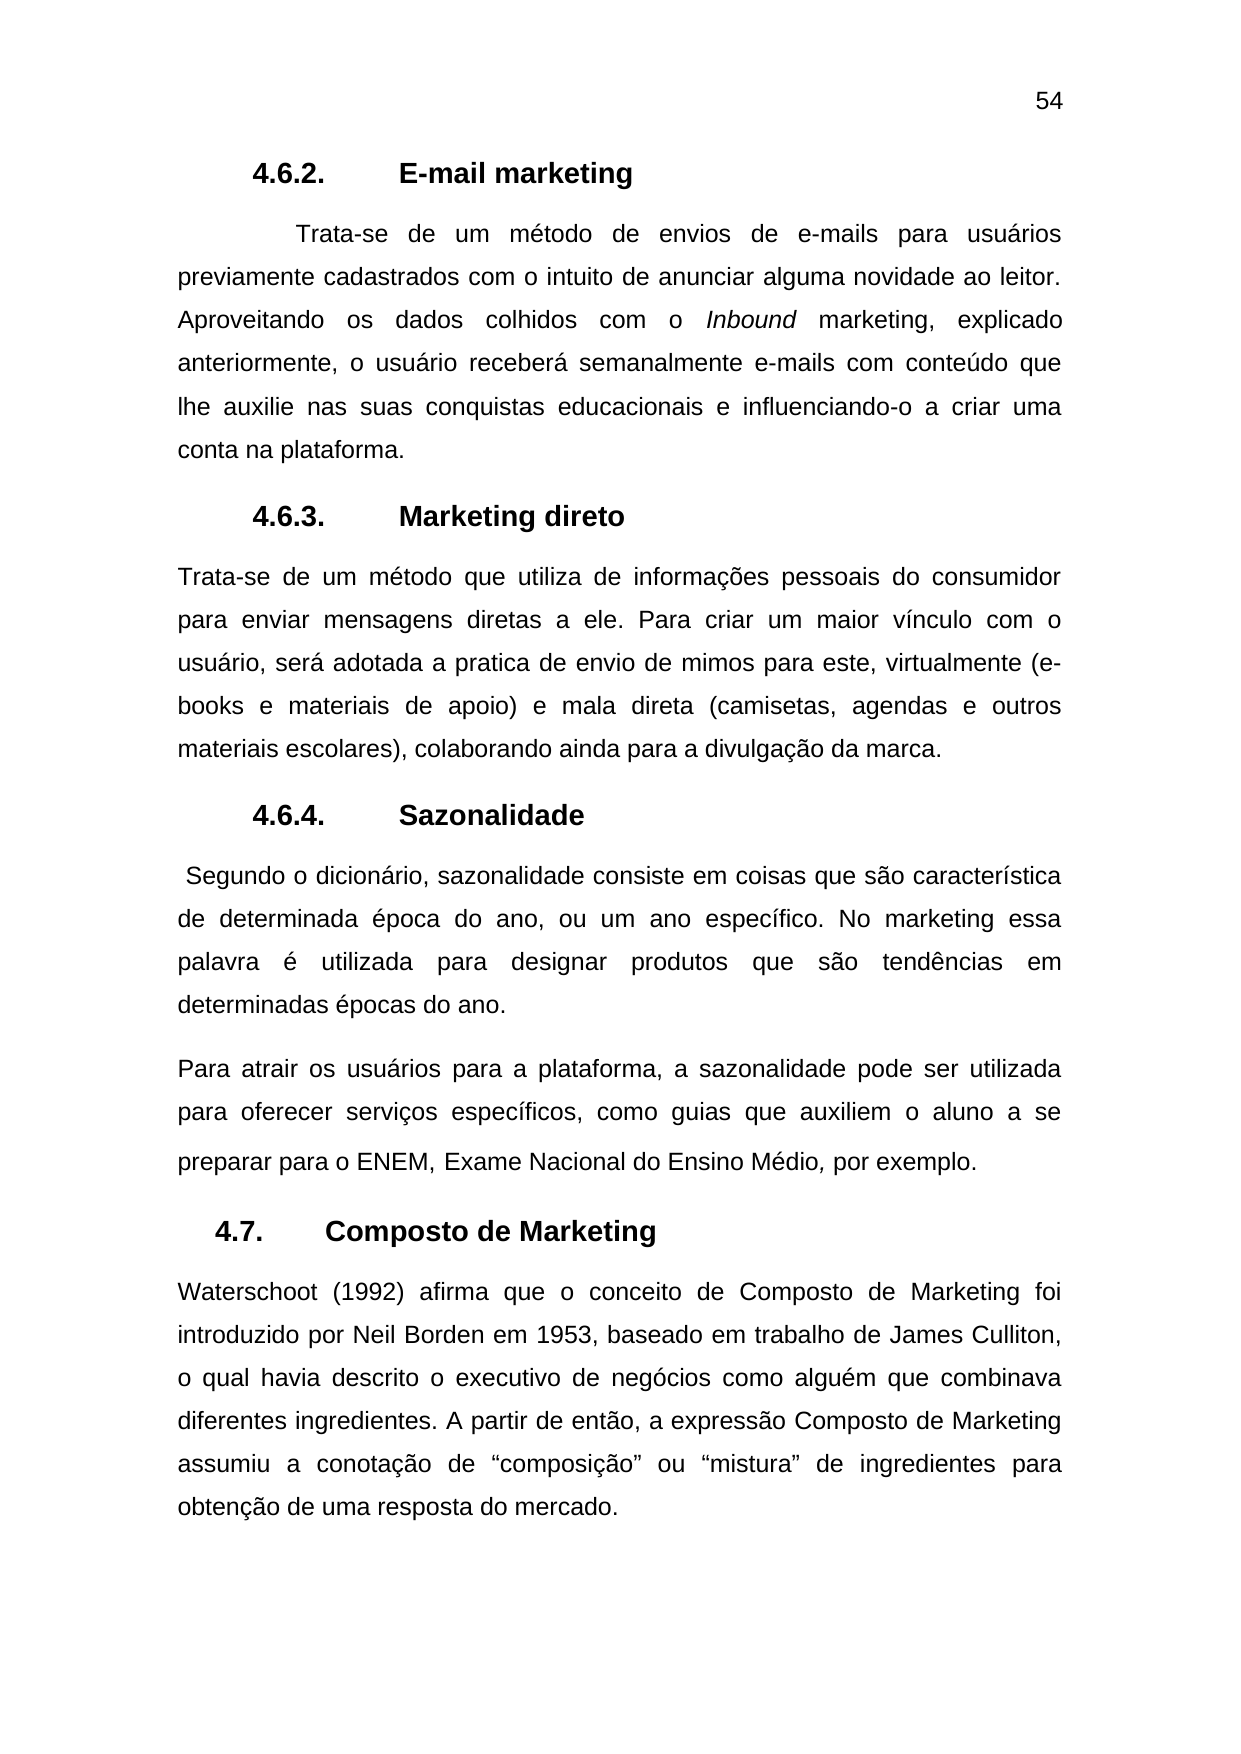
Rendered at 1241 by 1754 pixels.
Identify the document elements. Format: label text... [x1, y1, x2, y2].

subtitle Marketing direto [252, 499, 1063, 532]
subtitle E-mail marketing [252, 156, 1063, 190]
text Trata-se de um método de envios de e-mails para usuários previamente cadastrados com o intuito de anunciar alguma novidade ao leitor. Aproveitando os dados colhidos com o Inbound marketing, explicado anteriormente, o usuário receberá semanalmente e-mails com conteúdo que lhe auxilie nas suas conquistas educacionais e influenciando-o a criar uma conta na plataforma. [177, 219, 1063, 463]
subtitle Sazonalidade [252, 798, 1063, 831]
subtitle Composto de Marketing [215, 1214, 1063, 1247]
text Para atrair os usuários para a plataforma, a sazonalidade pode ser utilizada para oferecer serviços específicos, como guias que auxiliem o aluno a se preparar para o ENEM, Exame Nacional do Ensino Médio, por exemplo. [177, 1054, 1063, 1176]
text Segundo o dicionário, sazonalidade consiste em coisas que são característica de determinada época do ano, ou um ano específico. No marketing essa palavra é utilizada para designar produtos que são tendências em determinadas épocas do ano. [177, 861, 1063, 1019]
text Trata-se de um método que utiliza de informações pessoais do consumidor para enviar mensagens diretas a ele. Para criar um maior vínculo com o usuário, será adotada a pratica de envio de mimos para este, virtualmente (e-books e materiais de apoio) e mala direta (camisetas, agendas e outros materiais escolares), colaborando ainda para a divulgação da marca. [177, 561, 1063, 763]
text Waterschoot (1992) afirma que o conceito de Composto de Marketing foi introduzido por Neil Borden em 1953, baseado em trabalho de James Culliton, o qual havia descrito o executivo de negócios como alguém que combinava diferentes ingredientes. A partir de então, a expressão Composto de Marketing assumiu a conotação de “composição” ou “mistura” de ingredientes para obtenção de uma resposta do mercado. [177, 1277, 1063, 1521]
